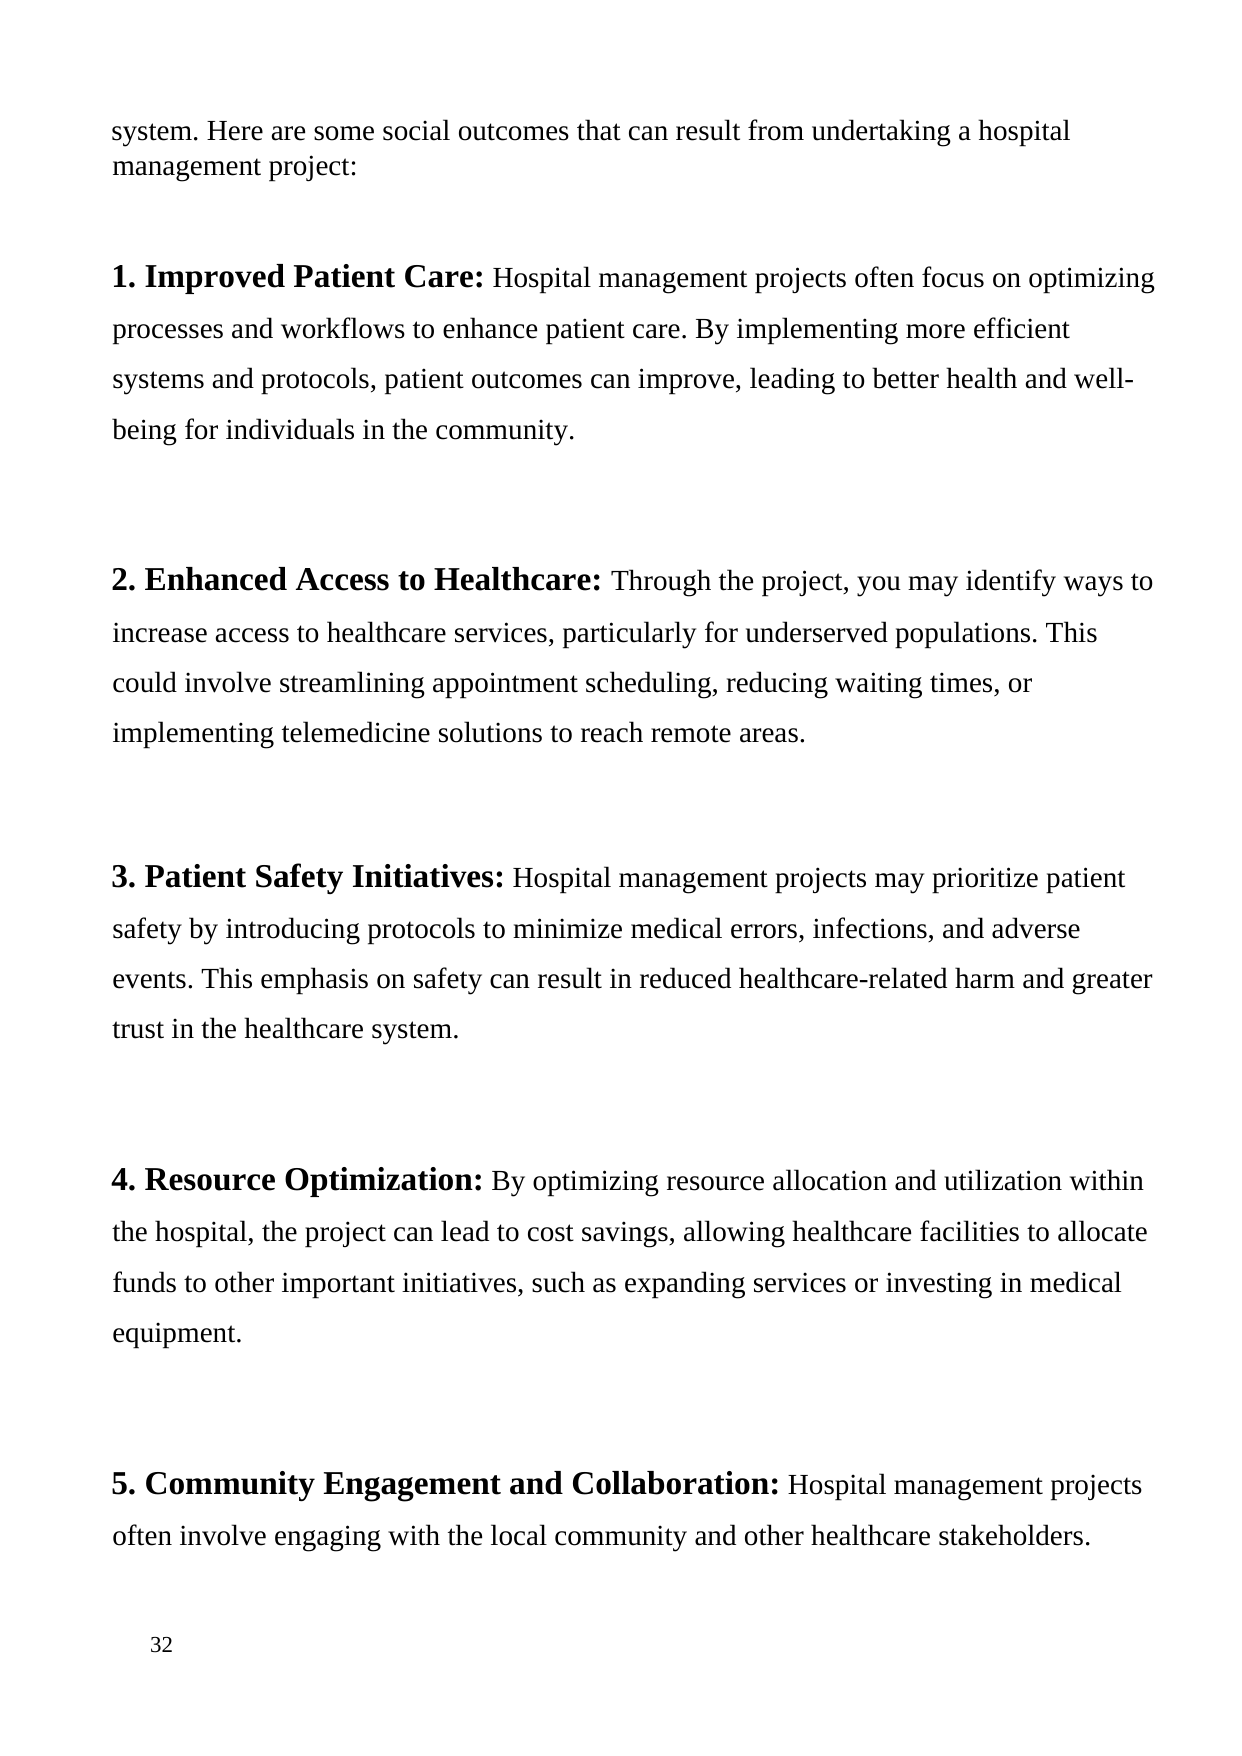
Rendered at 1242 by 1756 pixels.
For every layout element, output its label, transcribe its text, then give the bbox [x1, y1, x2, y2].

text 1. Improved Patient Care: Hospital management projects often focus on optimizing processes and workflows to enhance patient care. By implementing more efficient systems and protocols, patient outcomes can improve, leading to better health and well-being for individuals in the community. [111, 256, 1168, 445]
text system. Here are some social outcomes that can result from undertaking a hospital management project: [111, 113, 1168, 181]
text 3. Patient Safety Initiatives: Hospital management projects may prioritize patient safety by introducing protocols to minimize medical errors, infections, and adverse events. This emphasis on safety can result in reduced healthcare-related harm and greater trust in the healthcare system. [111, 856, 1168, 1045]
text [111, 1463, 1168, 1552]
text 2. Enhanced Access to Healthcare: Through the project, you may identify ways to increase access to healthcare services, particularly for underserved populations. This could involve streamlining appointment scheduling, reducing waiting times, or implementing telemedicine solutions to reach remote areas. [111, 559, 1168, 749]
text 4. Resource Optimization: By optimizing resource allocation and utilization within the hospital, the project can lead to cost savings, allowing healthcare facilities to allocate funds to other important initiatives, such as expanding services or investing in medical equipment. [111, 1159, 1168, 1349]
